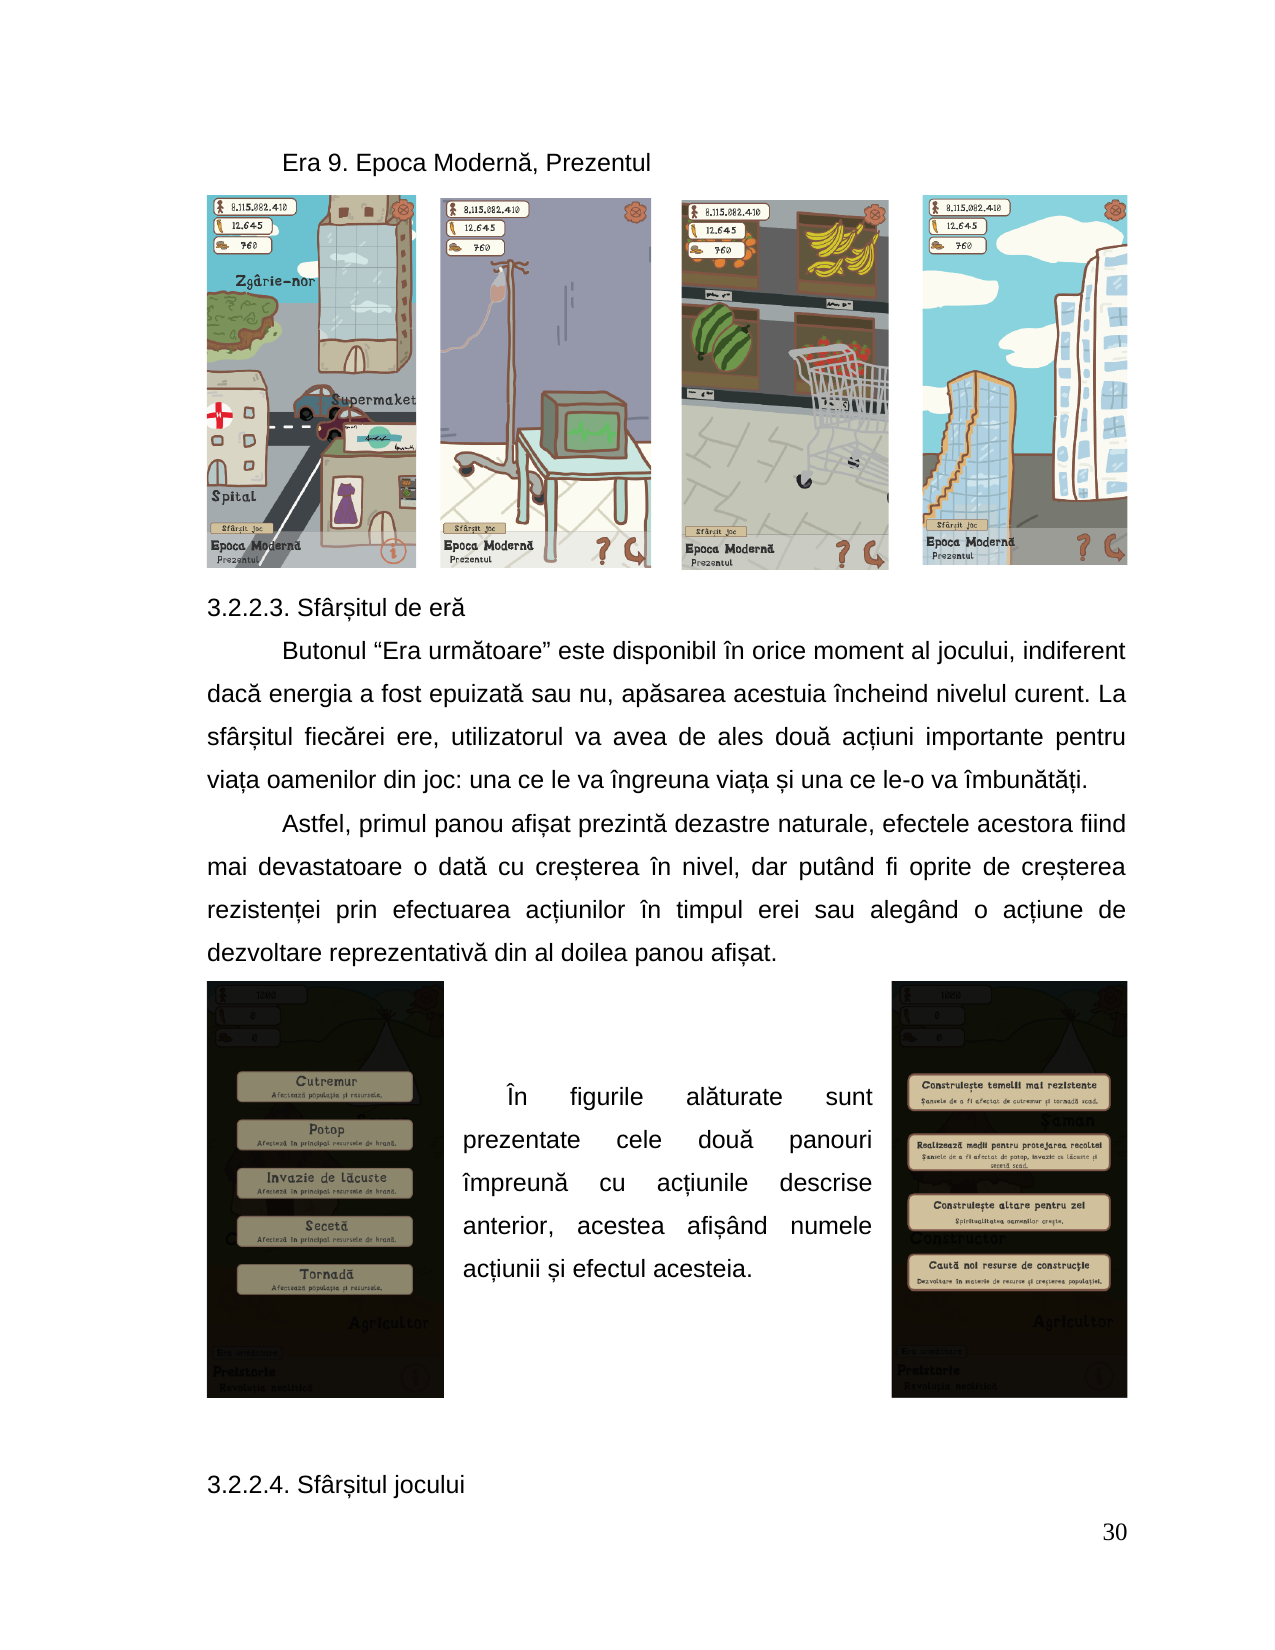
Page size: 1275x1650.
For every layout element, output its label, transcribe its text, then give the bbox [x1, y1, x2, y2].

picture [206, 981, 444, 1398]
text Butonul “Era următoare” este disponibil în orice moment al jocului, indiferent dacă energia a fost epuizată sau nu, apăsarea acestuia încheind nivelul curent. La sfârșitul fiecărei ere, utilizatorul va avea de ales două acțiuni importante pentru viața oamenilor din joc: una ce le va îngreuna viața și una ce le-o va îmbunătăți. [207, 636, 1127, 794]
picture [206, 195, 417, 568]
text Astfel, primul panou afișat prezintă dezastre naturale, efectele acestora fiind mai devastatoare o dată cu creșterea în nivel, dar putând fi oprite de creșterea rezistenței prin efectuarea acțiunilor în timpul erei sau alegând o acțiune de dezvoltare reprezentativă din al doilea panou afișat. [207, 809, 1127, 967]
picture [891, 981, 1128, 1398]
text 3.2.2.4. Sfârșitul jocului [207, 1470, 1127, 1499]
picture [922, 195, 1128, 565]
list Era 9. Epoca Modernă, Prezentul [282, 148, 1127, 176]
text În figurile alăturate sunt prezentate cele două panouri împreună cu acțiunile descrise anterior, acestea afișând numele acțiunii și efectul acesteia. [444, 1082, 891, 1283]
picture [681, 200, 889, 570]
picture [440, 198, 652, 568]
